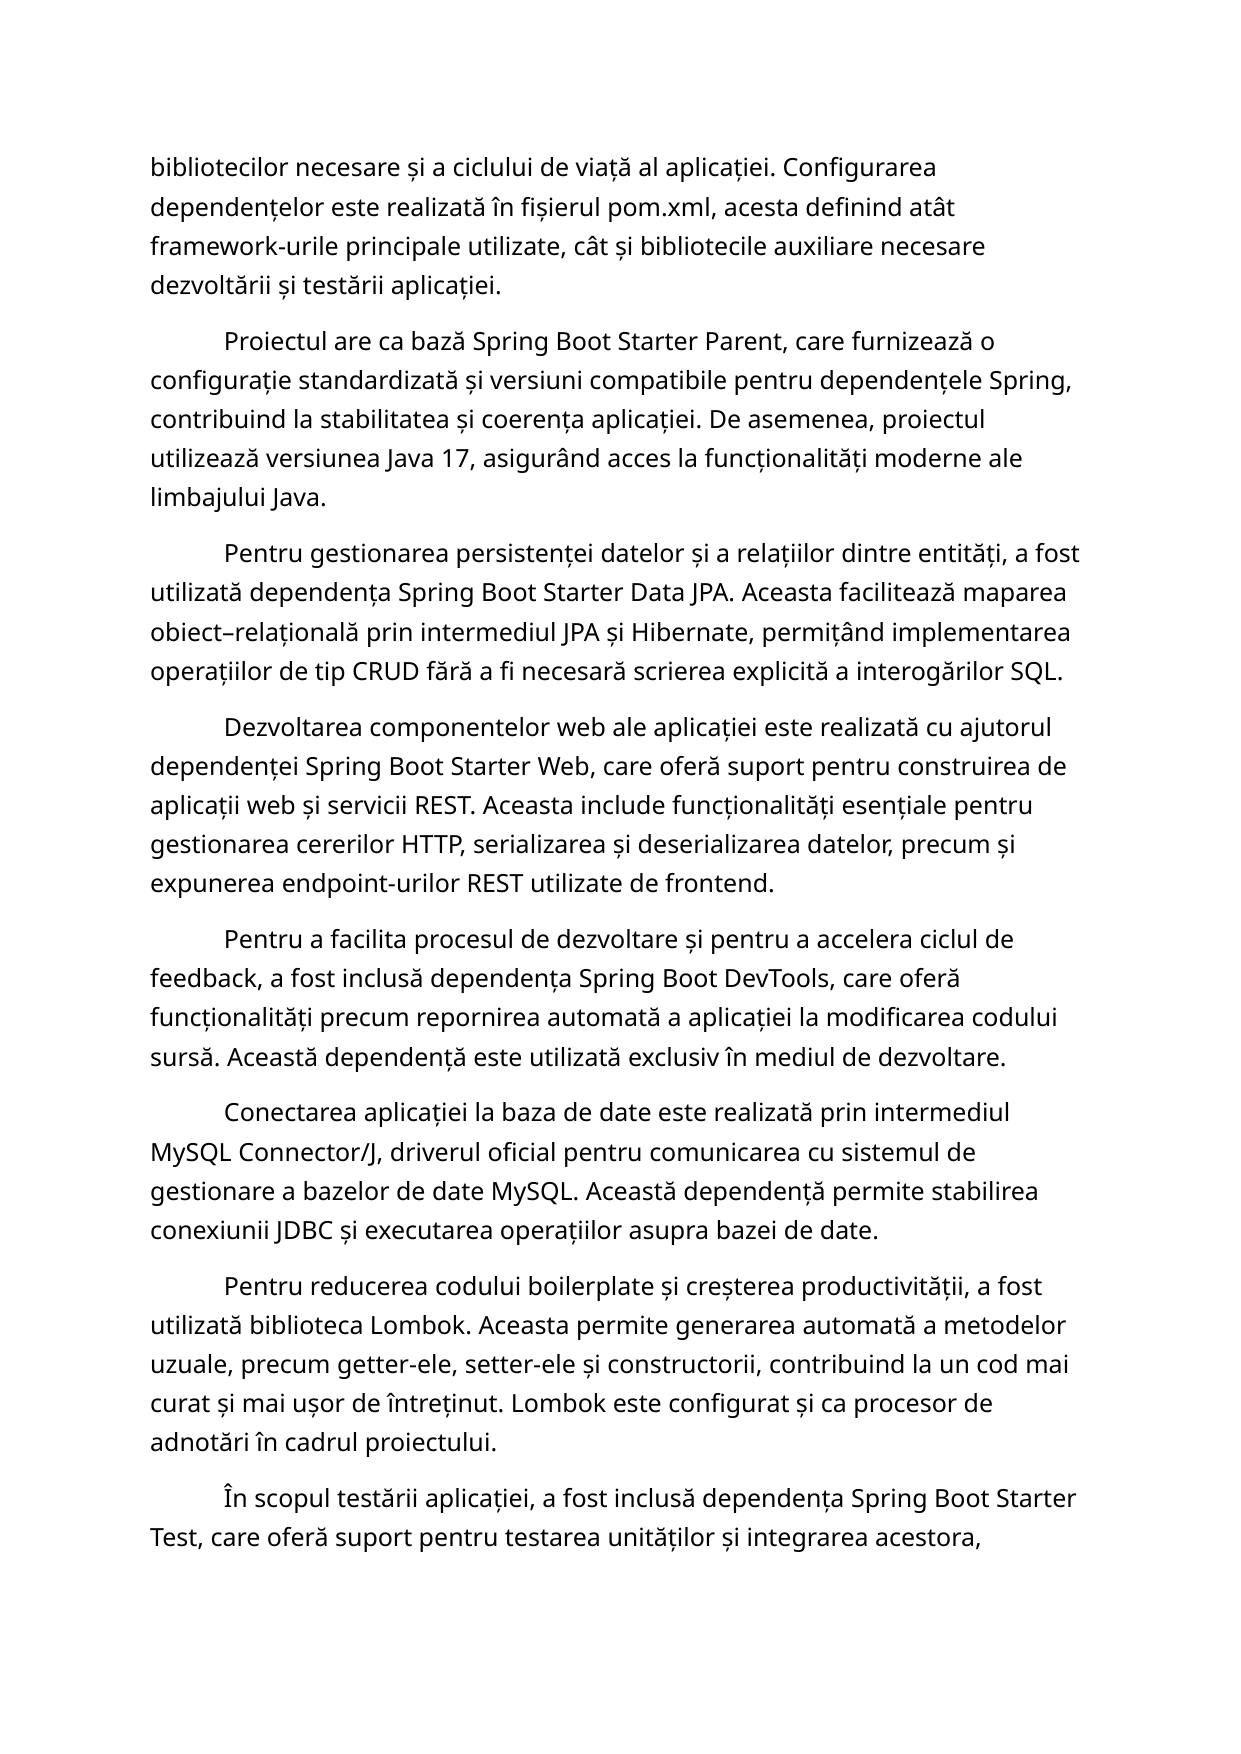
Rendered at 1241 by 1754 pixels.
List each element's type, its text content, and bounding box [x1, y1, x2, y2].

text Conectarea aplicației la baza de date este realizată prin intermediul MySQL Connector/J, driverul oficial pentru comunicarea cu sistemul de gestionare a bazelor de date MySQL. Această dependență permite stabilirea conexiunii JDBC și executarea operațiilor asupra bazei de date. [150, 1095, 1090, 1247]
text Pentru gestionarea persistenței datelor și a relațiilor dintre entități, a fost utilizată dependența Spring Boot Starter Data JPA. Aceasta facilitează maparea obiect–relațională prin intermediul JPA și Hibernate, permițând implementarea operațiilor de tip CRUD fără a fi necesară scrierea explicită a interogărilor SQL. [150, 536, 1090, 687]
text Proiectul are ca bază Spring Boot Starter Parent, care furnizează o configurație standardizată și versiuni compatibile pentru dependențele Spring, contribuind la stabilitatea și coerența aplicației. De asemenea, proiectul utilizează versiunea Java 17, asigurând acces la funcționalități moderne ale limbajului Java. [150, 323, 1090, 514]
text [150, 1481, 1090, 1554]
text Pentru a facilita procesul de dezvoltare și pentru a accelera ciclul de feedback, a fost inclusă dependența Spring Boot DevTools, care oferă funcționalități precum repornirea automată a aplicației la modificarea codului sursă. Această dependență este utilizată exclusiv în mediul de dezvoltare. [150, 922, 1090, 1073]
text Pentru reducerea codului boilerplate și creșterea productivității, a fost utilizată biblioteca Lombok. Aceasta permite generarea automată a metodelor uzuale, precum getter-ele, setter-ele și constructorii, contribuind la un cod mai curat și mai ușor de întreținut. Lombok este configurat și ca procesor de adnotări în cadrul proiectului. [150, 1268, 1090, 1459]
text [150, 150, 1090, 302]
text Dezvoltarea componentelor web ale aplicației este realizată cu ajutorul dependenței Spring Boot Starter Web, care oferă suport pentru construirea de aplicații web și servicii REST. Aceasta include funcționalități esențiale pentru gestionarea cererilor HTTP, serializarea și deserializarea datelor, precum și expunerea endpoint-urilor REST utilizate de frontend. [150, 709, 1090, 900]
